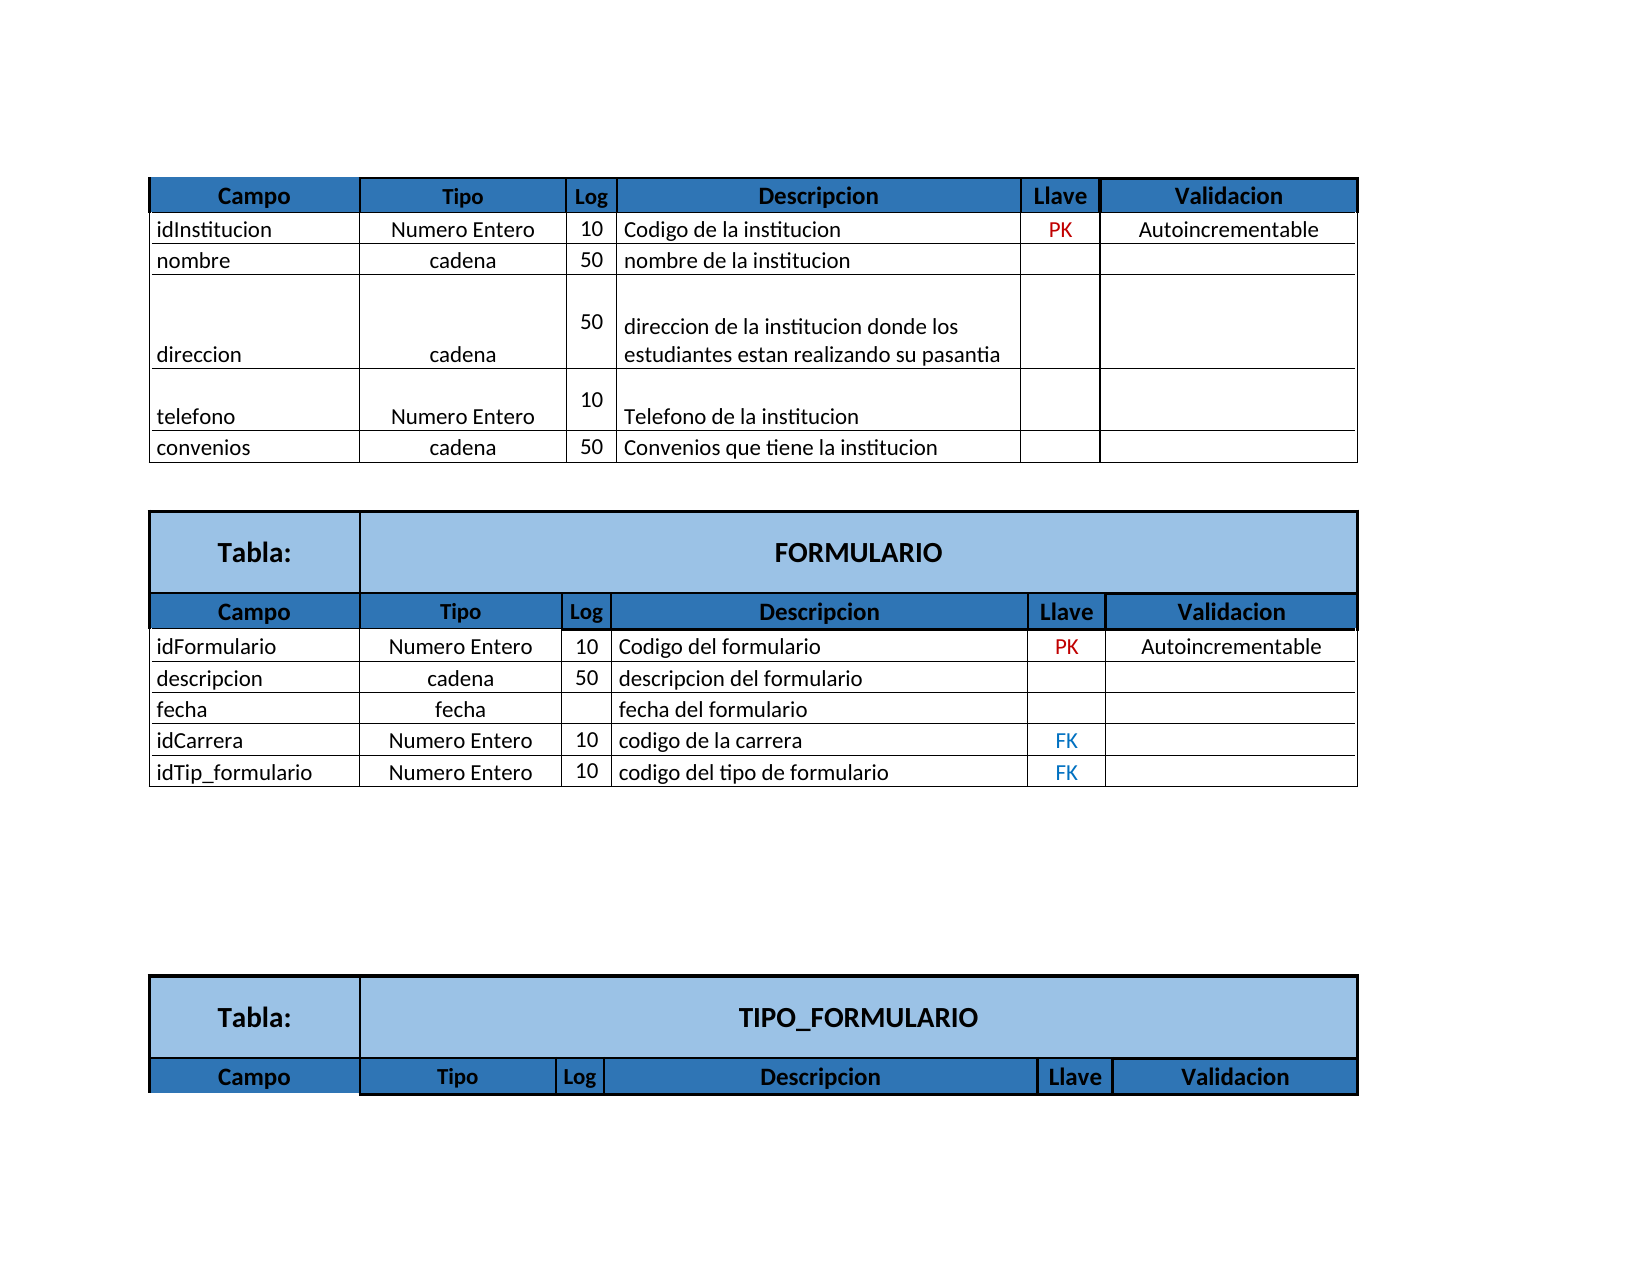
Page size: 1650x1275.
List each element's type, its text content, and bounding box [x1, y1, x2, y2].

table_cell Autoincrementable [1101, 212, 1357, 243]
table_cell 10 [567, 369, 616, 430]
table_cell Tipo [361, 594, 561, 628]
table_cell Log [567, 179, 616, 212]
table_cell fecha [150, 692, 359, 723]
table_cell cadena [360, 431, 566, 462]
table_cell Numero Entero [360, 369, 566, 430]
table_cell 10 [562, 724, 611, 754]
table_cell [1101, 368, 1357, 430]
table_cell idCarrera [150, 723, 359, 754]
table_cell [1106, 755, 1357, 786]
table_cell idFormulario [150, 629, 359, 661]
table_cell [562, 693, 611, 723]
table_cell [1106, 723, 1357, 754]
table_cell 50 [567, 431, 616, 462]
table_cell Log [557, 1059, 603, 1093]
table_cell PK [1028, 631, 1105, 661]
table_cell idTip_formulario [150, 755, 359, 786]
table_cell Numero Entero [360, 213, 566, 243]
table_cell [1101, 243, 1357, 274]
table_cell Llave [1039, 1059, 1111, 1093]
table_cell Log [563, 594, 610, 628]
table_cell Validacion [1114, 1060, 1356, 1093]
table_cell direccion de la institucion donde los estudiantes estan realizando su pasantia [617, 275, 1020, 368]
table_cell FK [1028, 724, 1105, 754]
table_cell [1021, 275, 1099, 368]
table_cell codigo del tipo de formulario [612, 756, 1027, 786]
table_cell 50 [567, 244, 616, 274]
table_cell nombre de la institucion [617, 244, 1020, 274]
table_cell [1028, 693, 1105, 723]
table_cell telefono [150, 368, 359, 430]
table_cell Descripcion [605, 1059, 1036, 1093]
table_cell Tipo [361, 1059, 555, 1093]
table_cell Numero Entero [360, 629, 561, 661]
table_cell descripcion del formulario [612, 662, 1027, 692]
table_cell Autoincrementable [1106, 628, 1357, 661]
table_cell Campo [151, 177, 359, 212]
table_header FORMULARIO [361, 513, 1356, 592]
table_cell Numero Entero [360, 756, 561, 786]
table_cell Telefono de la institucion [617, 369, 1020, 430]
table_cell 50 [567, 275, 616, 368]
table_cell [1021, 244, 1099, 274]
table_cell Descripcion [618, 179, 1020, 212]
table_cell Descripcion [612, 594, 1027, 628]
table_cell convenios [150, 430, 359, 462]
table_header Tabla: [151, 513, 359, 592]
table_cell fecha [360, 693, 561, 723]
table_cell 10 [562, 631, 611, 661]
table_cell [1028, 662, 1105, 692]
table_cell Validacion [1102, 180, 1356, 212]
table_cell [1101, 274, 1357, 368]
table_header Tabla: [151, 978, 359, 1057]
table_cell [1021, 431, 1099, 462]
table_cell Llave [1029, 594, 1104, 628]
table_cell FK [1028, 756, 1105, 786]
table_cell nombre [150, 243, 359, 274]
table_cell [1101, 430, 1357, 462]
table_cell Campo [151, 1059, 359, 1093]
table_cell Tipo [361, 179, 565, 212]
table_header TIPO_FORMULARIO [361, 978, 1356, 1057]
table_cell idInstitucion [150, 213, 359, 243]
table_cell descripcion [150, 661, 359, 692]
table_cell cadena [360, 275, 566, 368]
table_cell Codigo del formulario [612, 631, 1027, 661]
table_cell 10 [567, 213, 616, 243]
table_cell [1021, 369, 1099, 430]
table_cell codigo de la carrera [612, 724, 1027, 754]
table_cell cadena [360, 662, 561, 692]
table_cell 10 [562, 756, 611, 786]
table_cell Codigo de la institucion [617, 213, 1020, 243]
table_cell [1106, 661, 1357, 692]
table_cell [1106, 692, 1357, 723]
table_cell direccion [150, 274, 359, 368]
table_cell Convenios que tiene la institucion [617, 431, 1020, 462]
table_cell fecha del formulario [612, 693, 1027, 723]
table_cell Campo [151, 594, 359, 628]
table_cell Numero Entero [360, 724, 561, 754]
table_cell Llave [1022, 179, 1098, 212]
table_cell cadena [360, 244, 566, 274]
table_cell Validacion [1107, 595, 1356, 628]
table_cell PK [1021, 213, 1099, 243]
table_cell 50 [562, 662, 611, 692]
